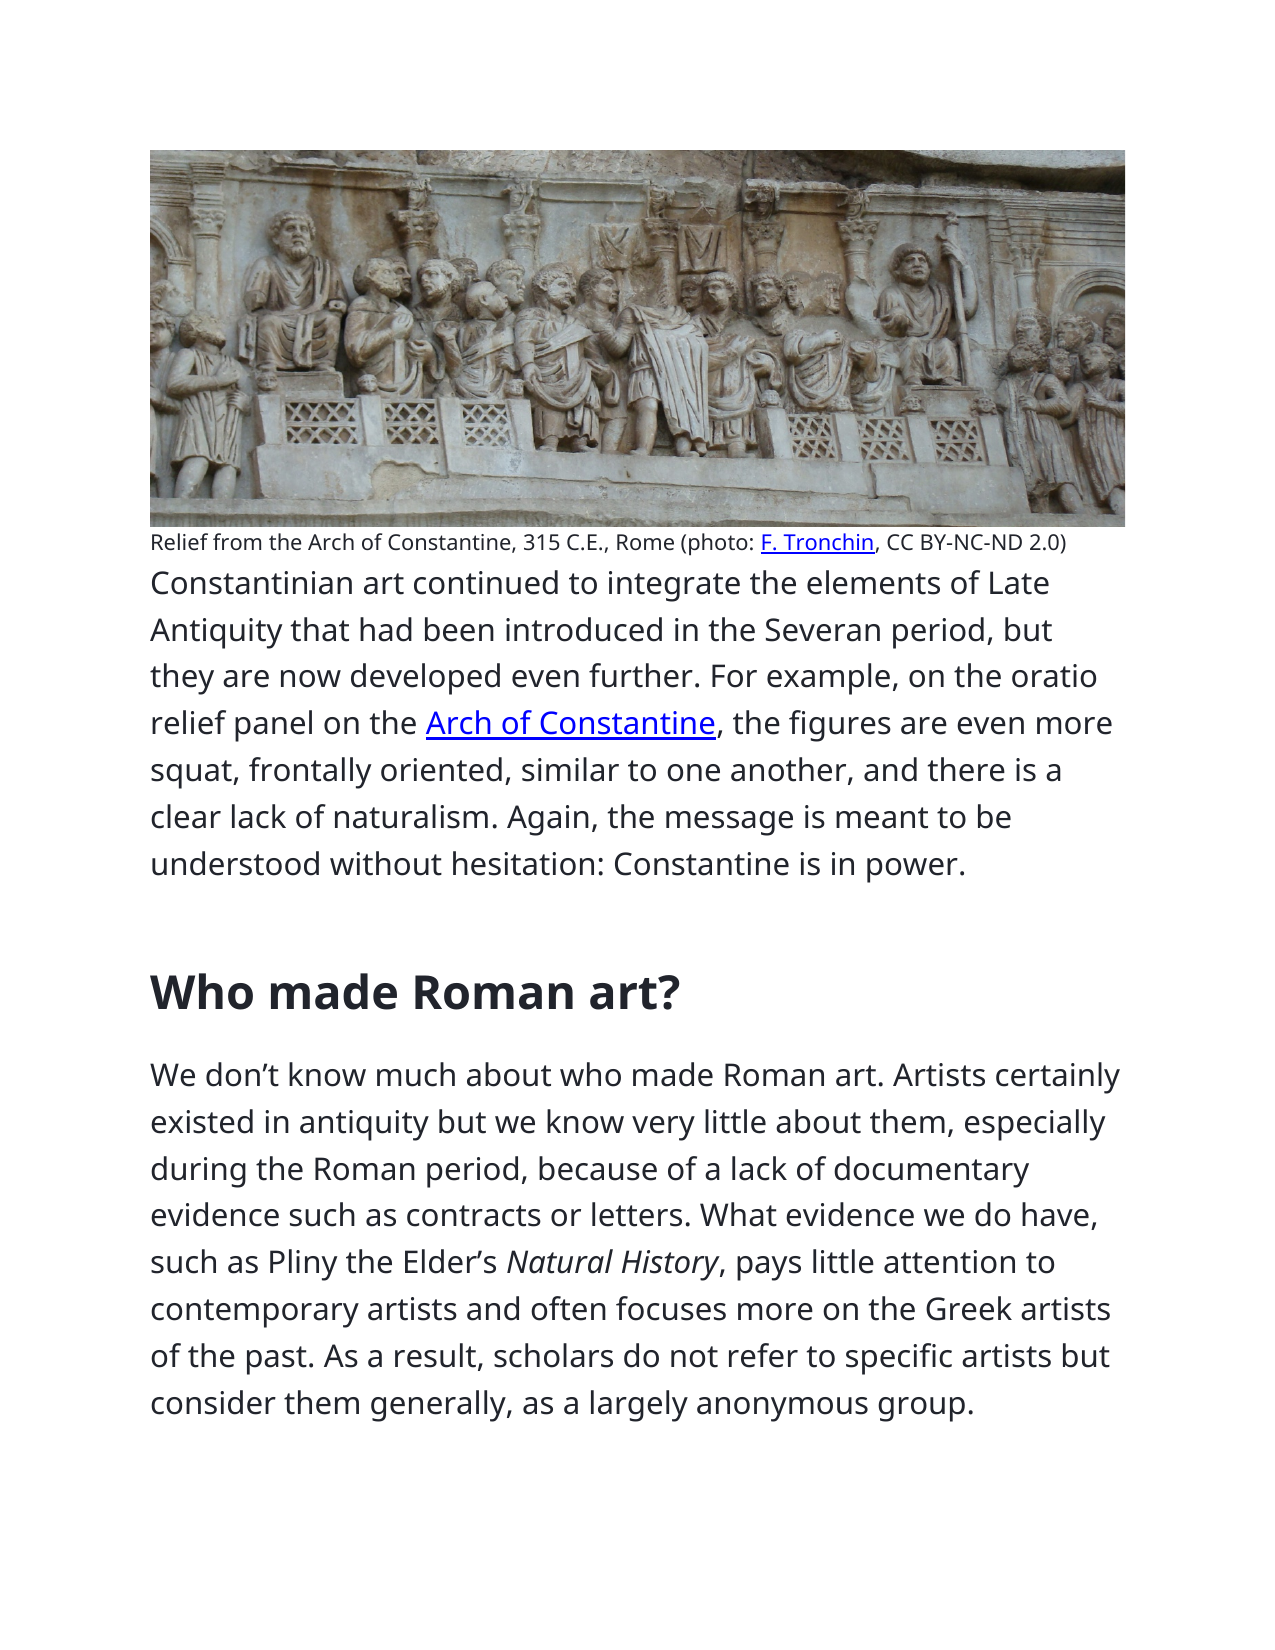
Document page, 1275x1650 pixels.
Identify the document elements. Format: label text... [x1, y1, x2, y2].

text Constantinian art continued to integrate the elements of Late Antiquity that had been introduced in the Severan period, but they are now developed even further. For example, on the oratio relief panel on the Arch of Constantine, the figures are even more squat, frontally oriented, similar to one another, and there is a clear lack of naturalism. Again, the message is meant to be understood without hesitation: Constantine is in power. [150, 556, 1125, 884]
text Who made Roman art? [150, 959, 1125, 1023]
text Relief from the Arch of Constantine, 315 C.E., Rome (photo: F. Tronchin, CC BY-NC-ND 2.0) [150, 527, 1125, 556]
text We don’t know much about who made Roman art. Artists certainly existed in antiquity but we know very little about them, especially during the Roman period, because of a lack of documentary evidence such as contracts or letters. What evidence we do have, such as Pliny the Elder’s Natural History, pays little attention to contemporary artists and often focuses more on the Greek artists of the past. As a result, scholars do not refer to specific artists but consider them generally, as a largely anonymous group. [150, 1048, 1125, 1423]
picture [150, 150, 1125, 527]
